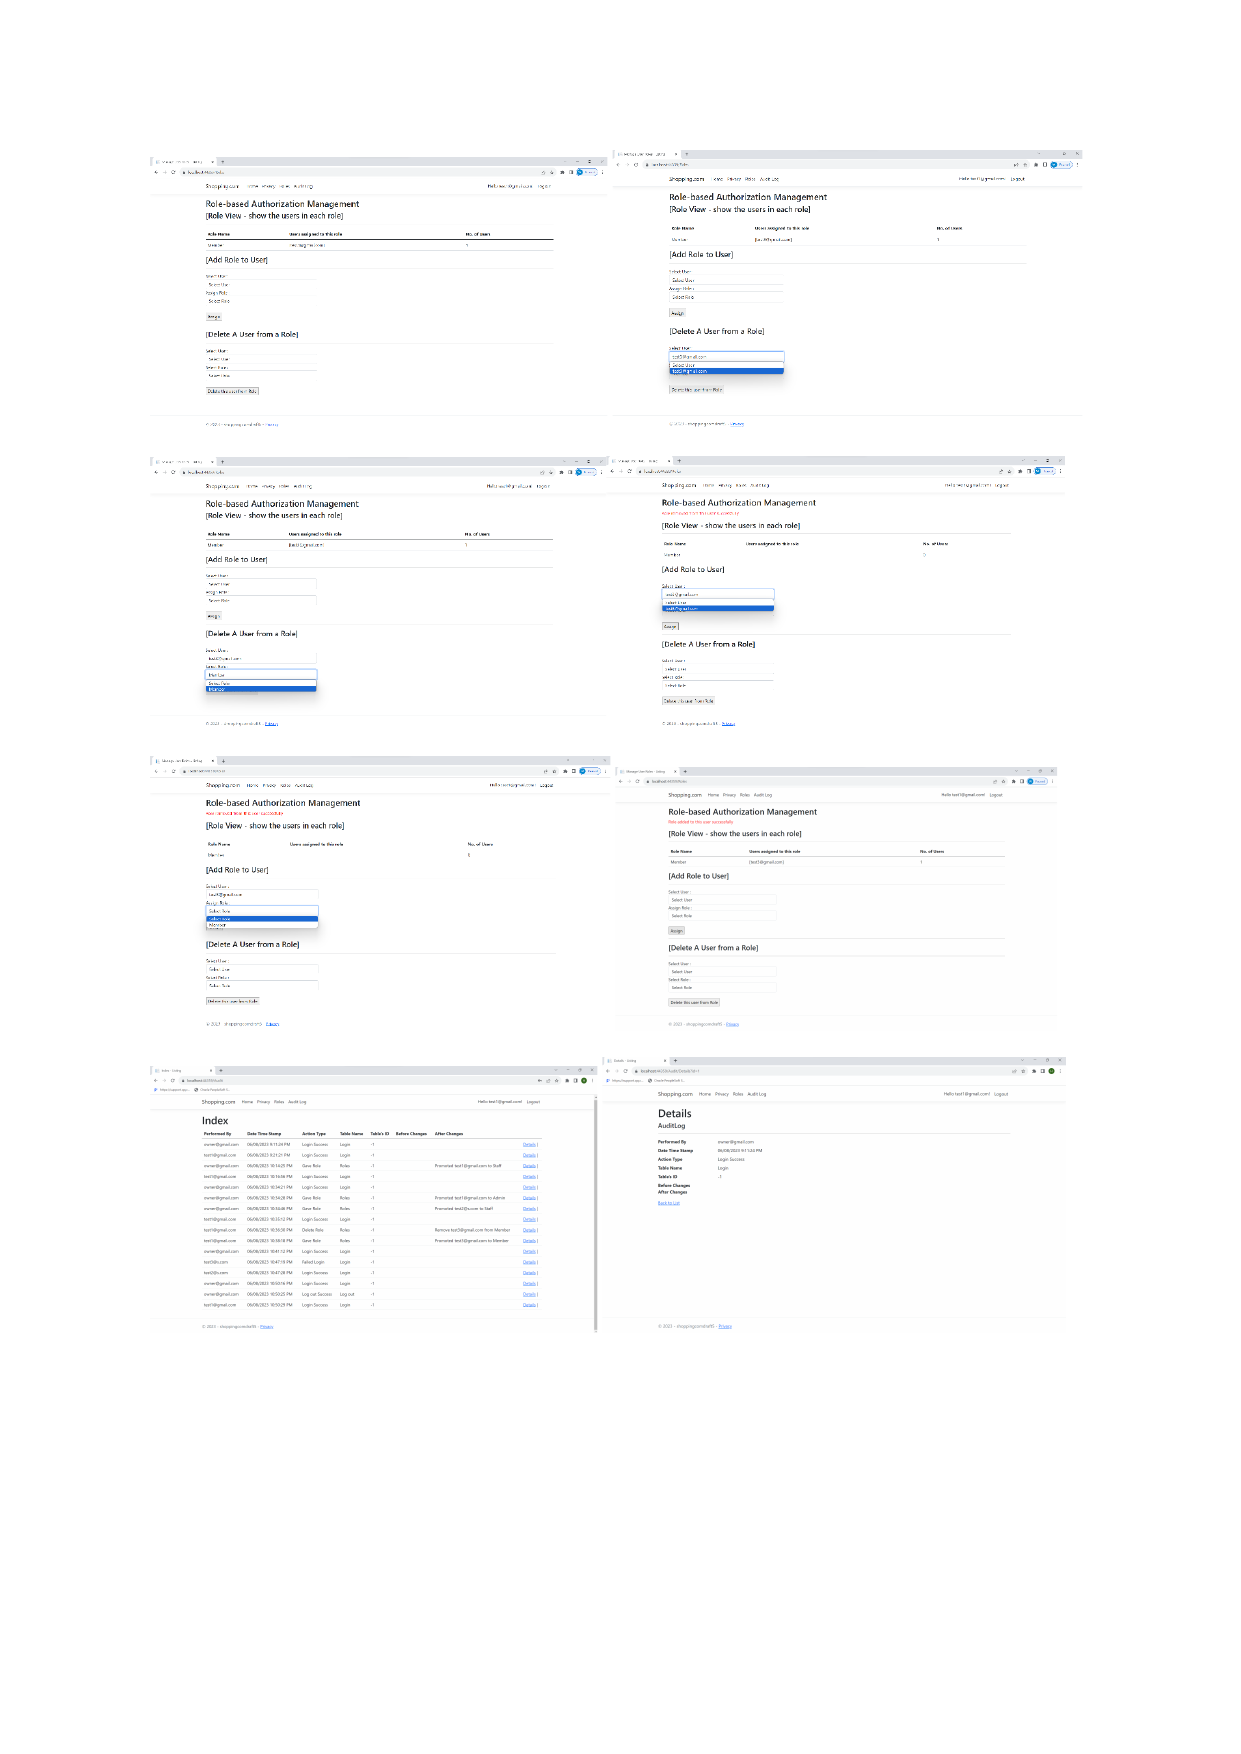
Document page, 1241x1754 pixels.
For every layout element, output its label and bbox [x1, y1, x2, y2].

picture [150, 756, 611, 1031]
picture [150, 456, 1065, 731]
picture [602, 1057, 1066, 1333]
picture [150, 157, 608, 431]
picture [612, 150, 1083, 431]
picture [150, 1066, 598, 1333]
picture [615, 767, 1058, 1031]
